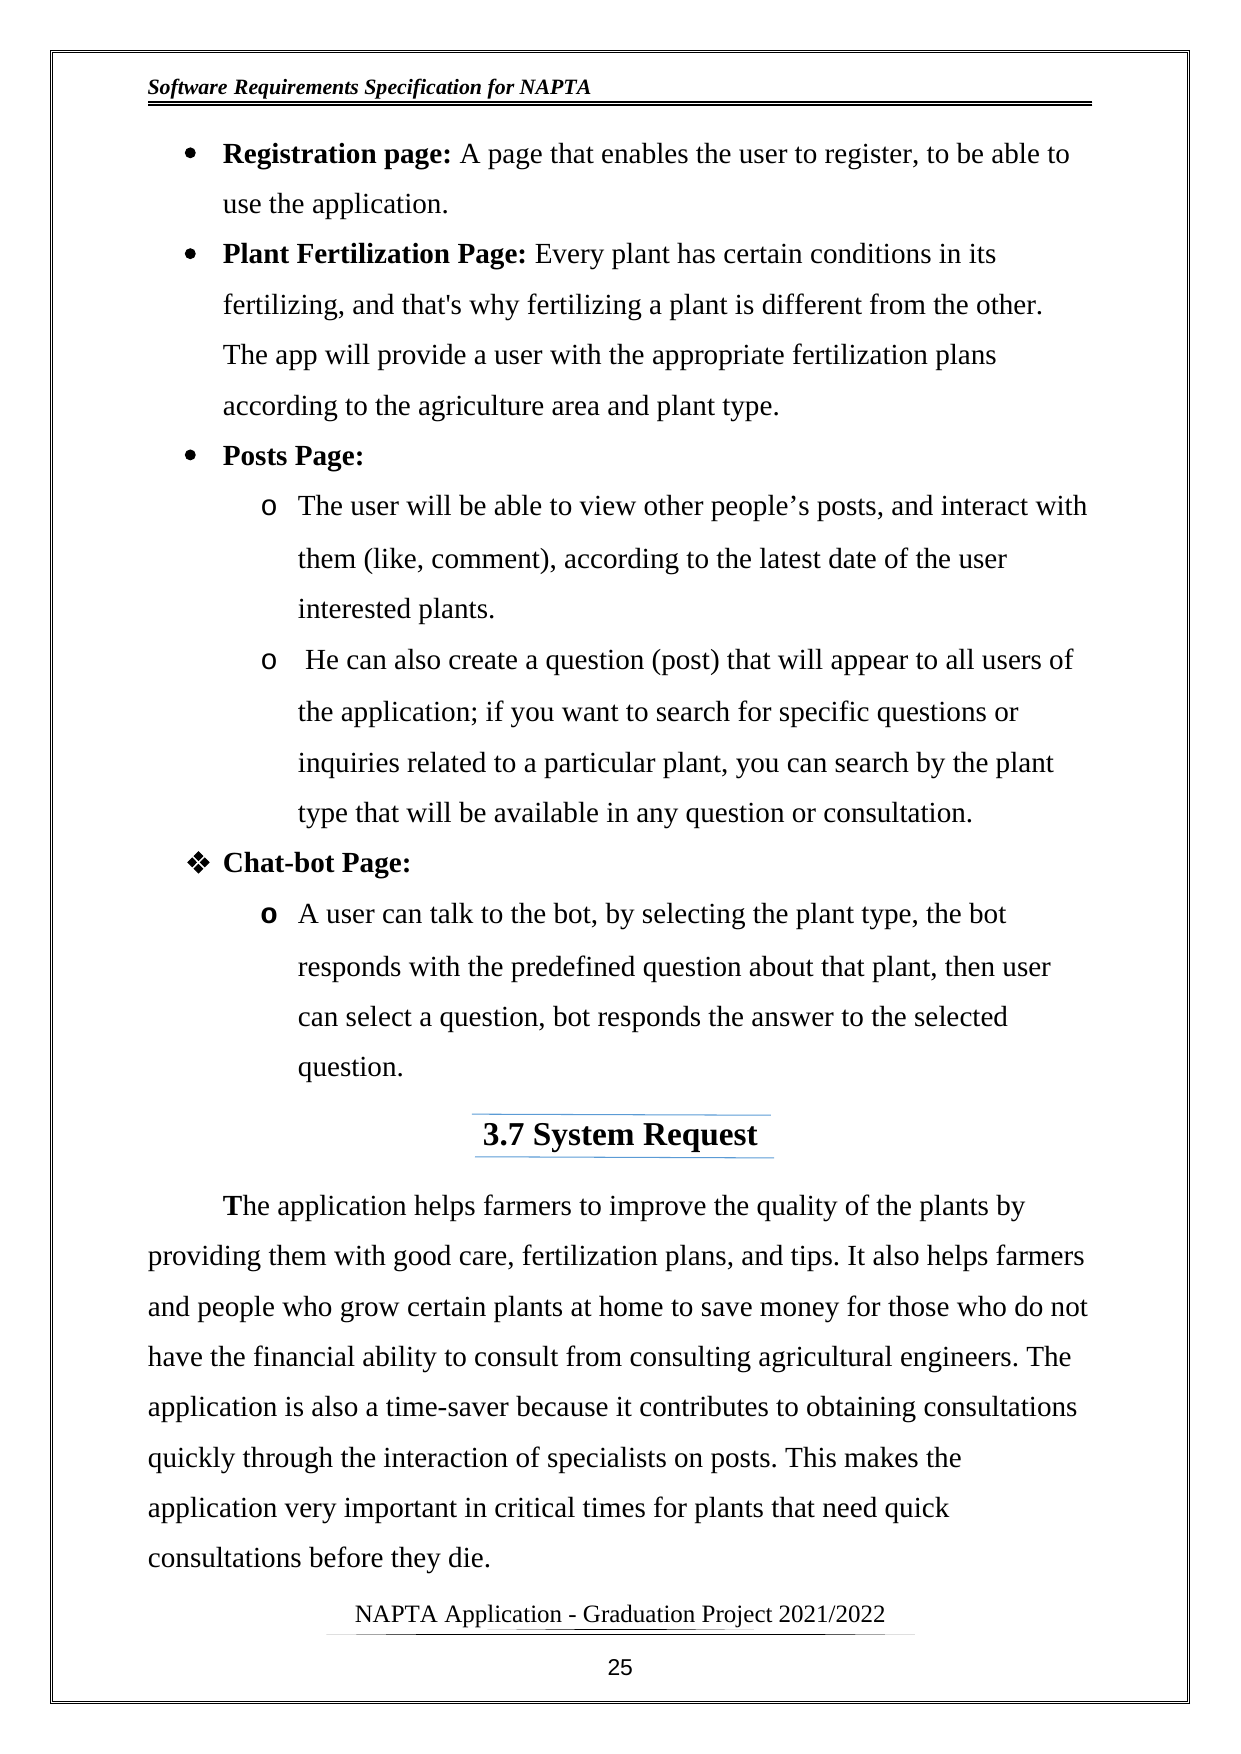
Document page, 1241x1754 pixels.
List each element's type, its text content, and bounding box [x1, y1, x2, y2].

list Chat-bot Page: [185, 846, 1092, 879]
list Plant Fertilization Page: Every plant has certain conditions in its fertilizing, and that's why fertilizing a plant is different from the other. The app will provide a user with the appropriate fertilization plans according to the agriculture area and plant type. [185, 237, 1092, 421]
list Posts Page: [185, 438, 1092, 472]
list A user can talk to the bot, by selecting the plant type, the bot responds with the predefined question about that plant, then user can select a question, bot responds the answer to the selected question. [260, 896, 1092, 1083]
text The application helps farmers to improve the quality of the plants by providing them with good care, fertilization plans, and tips. It also helps farmers and people who grow certain plants at home to save money for those who do not have the financial ability to consult from consulting agricultural engineers. The application is also a time-saver because it contributes to obtaining consultations quickly through the interaction of specialists on posts. This makes the application very important in critical times for plants that need quick consultations before they die. [148, 1188, 1092, 1574]
list Registration page: A page that enables the user to register, to be able to use the application. [185, 136, 1092, 220]
list He can also create a question (post) that will appear to all users of the application; if you want to search for specific questions or inquiries related to a particular plant, you can search by the plant type that will be available in any question or consultation. [260, 642, 1092, 829]
text 3.7 System Request [148, 1114, 1092, 1152]
list The user will be able to view other people’s posts, and interact with them (like, comment), according to the latest date of the user interested plants. [260, 488, 1092, 625]
